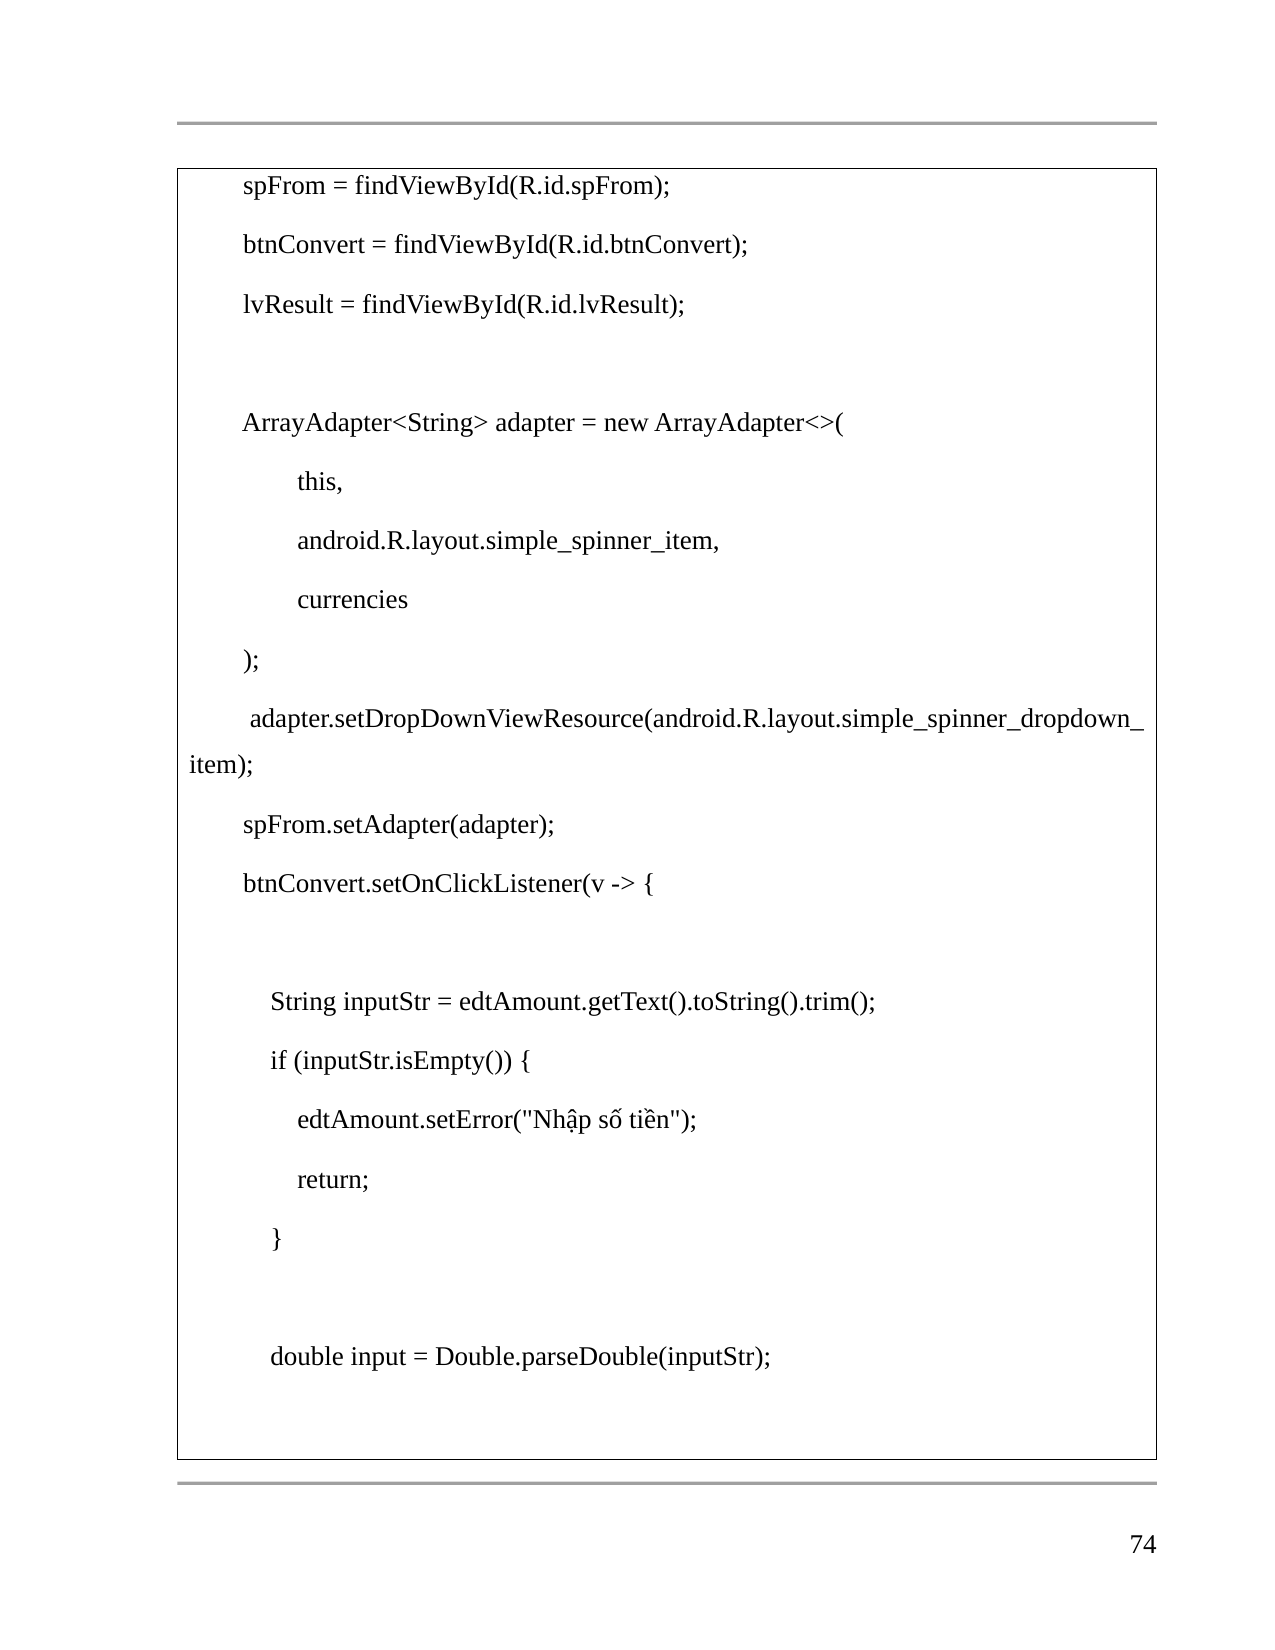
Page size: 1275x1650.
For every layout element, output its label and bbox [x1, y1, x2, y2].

table_header [178, 169, 1156, 1458]
